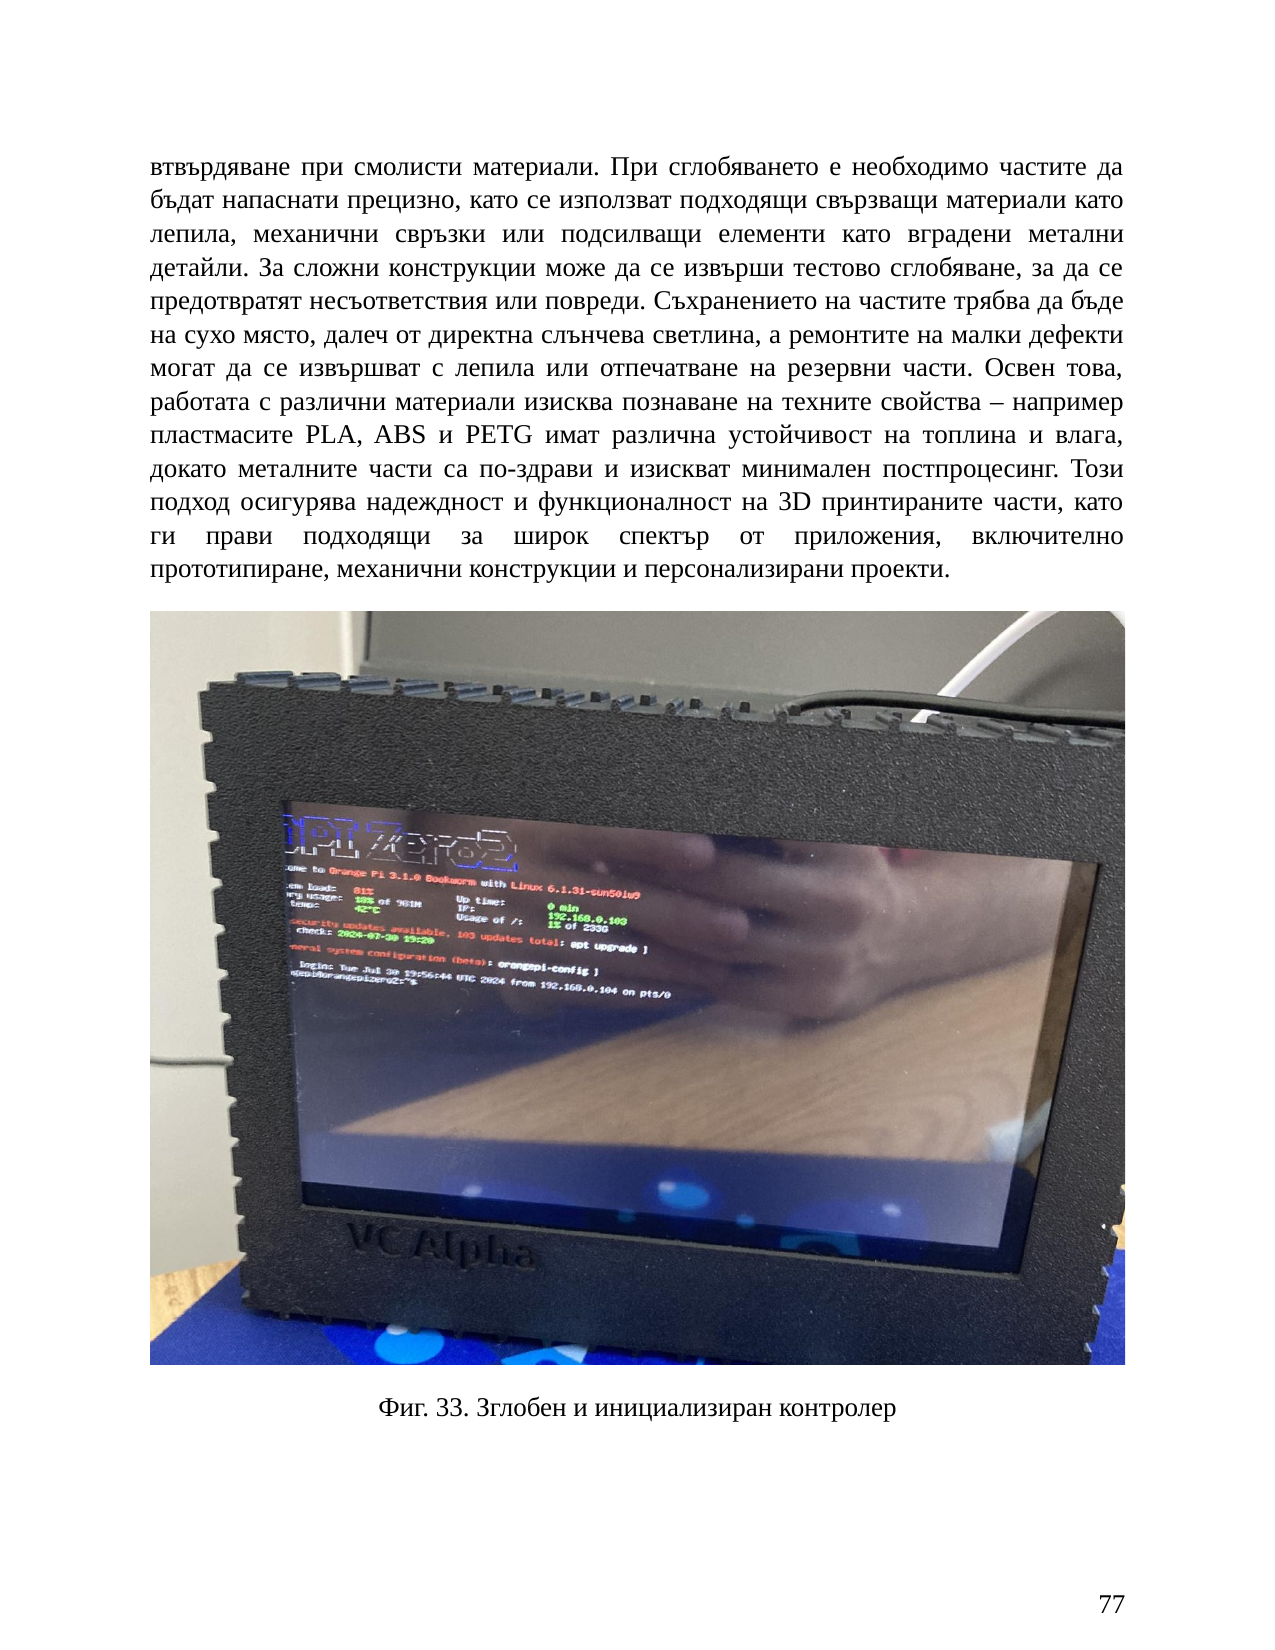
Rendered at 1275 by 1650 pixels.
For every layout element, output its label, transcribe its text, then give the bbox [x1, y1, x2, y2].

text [150, 150, 1125, 584]
picture [150, 611, 1125, 1365]
text Фиг. 33. Зглобен и инициализиран контролер [150, 1392, 1125, 1423]
